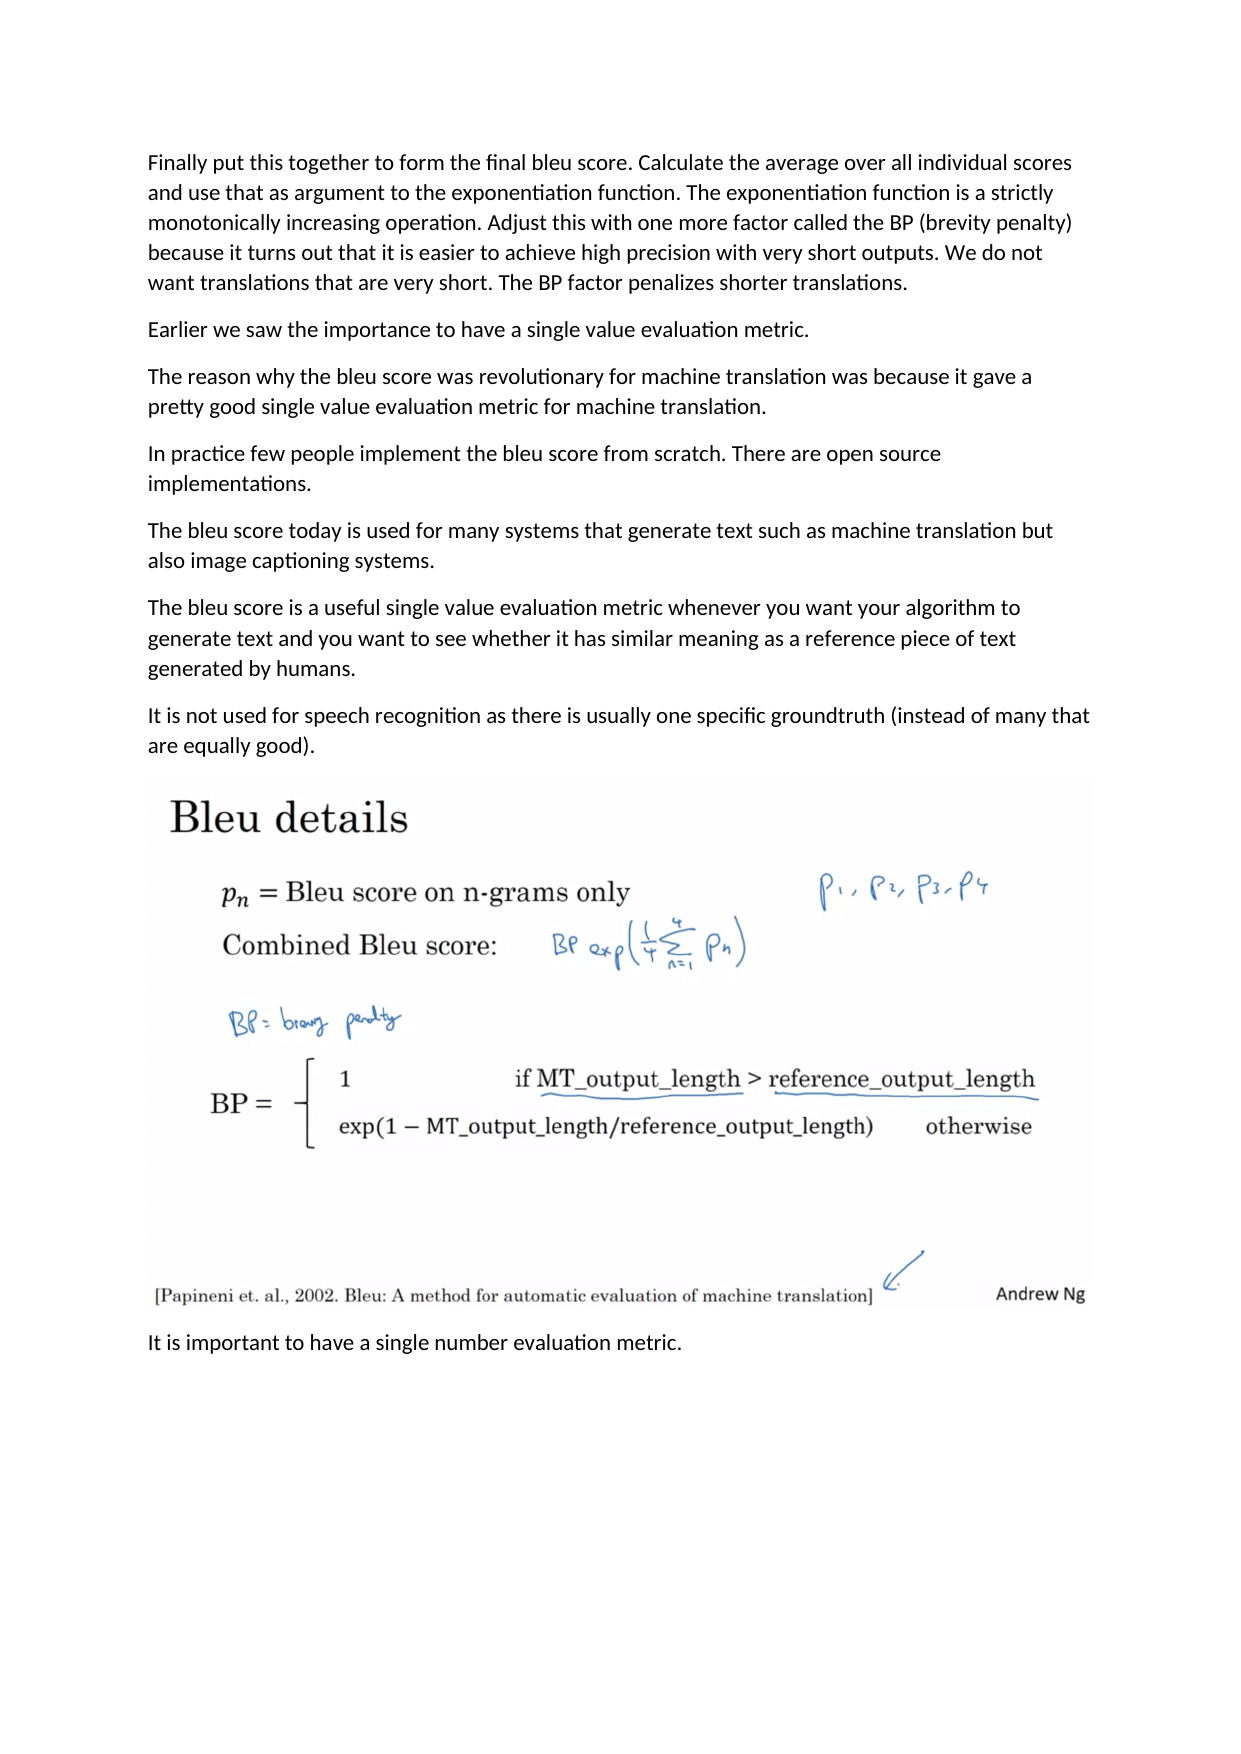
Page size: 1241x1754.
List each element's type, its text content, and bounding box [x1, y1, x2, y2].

picture [147, 777, 1093, 1309]
text The bleu score is a useful single value evaluation metric whenever you want your algorithm to generate text and you want to see whether it has similar meaning as a reference piece of text generated by humans. [148, 593, 1093, 682]
text It is not used for speech recognition as there is usually one specific groundtruth (instead of many that are equally good). [148, 701, 1093, 759]
text The bleu score today is used for many systems that generate text such as machine translation but also image captioning systems. [148, 516, 1093, 574]
text The reason why the bleu score was revolutionary for machine translation was because it gave a pretty good single value evaluation metric for machine translation. [148, 362, 1093, 420]
text It is important to have a single number evaluation metric. [148, 1328, 1093, 1356]
text Earlier we saw the importance to have a single value evaluation metric. [148, 315, 1093, 343]
text In practice few people implement the bleu score from scratch. There are open source implementations. [148, 439, 1093, 497]
text Finally put this together to form the final bleu score. Calculate the average over all individual scores and use that as argument to the exponentiation function. The exponentiation function is a strictly monotonically increasing operation. Adjust this with one more factor called the BP (brevity penalty) because it turns out that it is easier to achieve high precision with very short outputs. We do not want translations that are very short. The BP factor penalizes shorter translations. [148, 148, 1093, 296]
